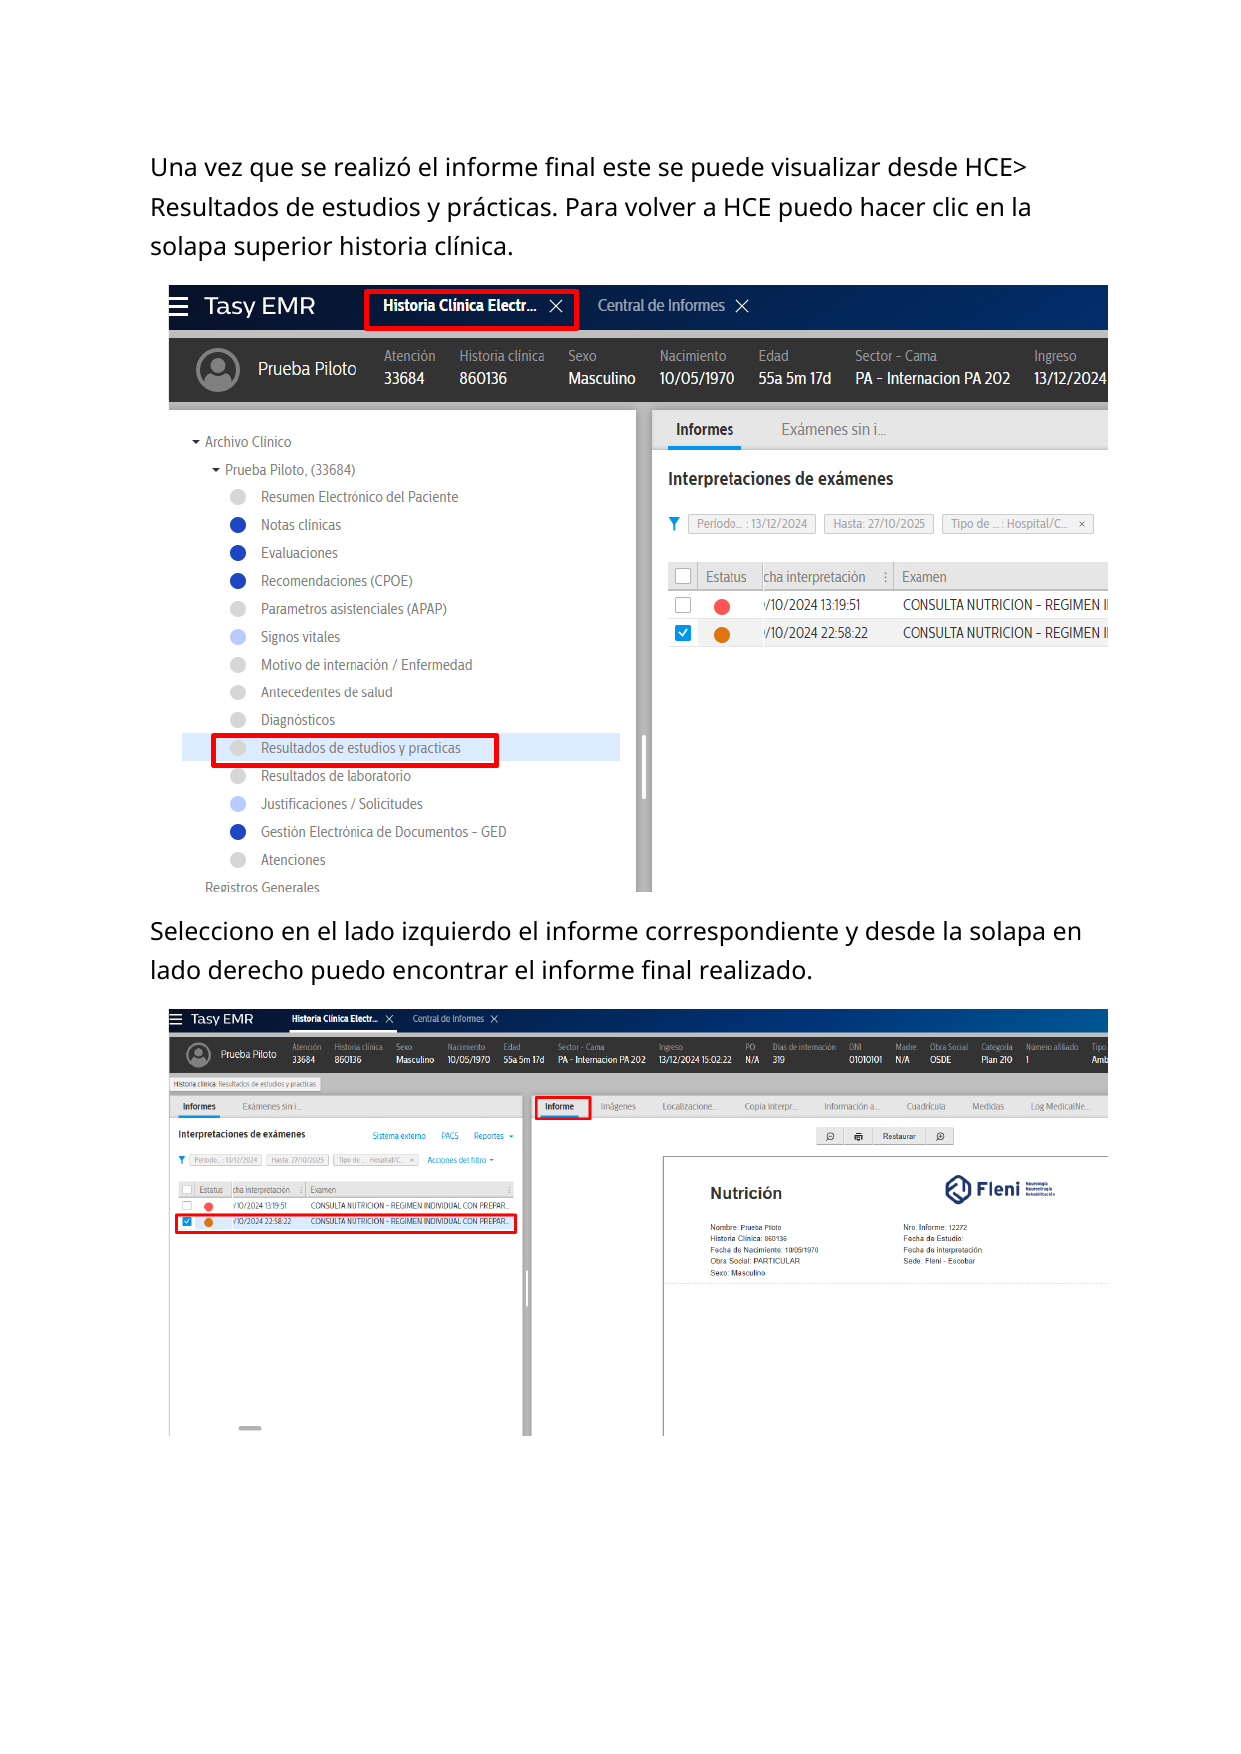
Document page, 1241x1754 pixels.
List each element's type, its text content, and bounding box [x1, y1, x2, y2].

text Una vez que se realizó el informe final este se puede visualizar desde HCE> Resultados de estudios y prácticas. Para volver a HCE puedo hacer clic en la solapa superior historia clínica. [150, 150, 1090, 263]
text Selecciono en el lado izquierdo el informe correspondiente y desde la solapa en lado derecho puedo encontrar el informe final realizado. [150, 913, 1090, 987]
